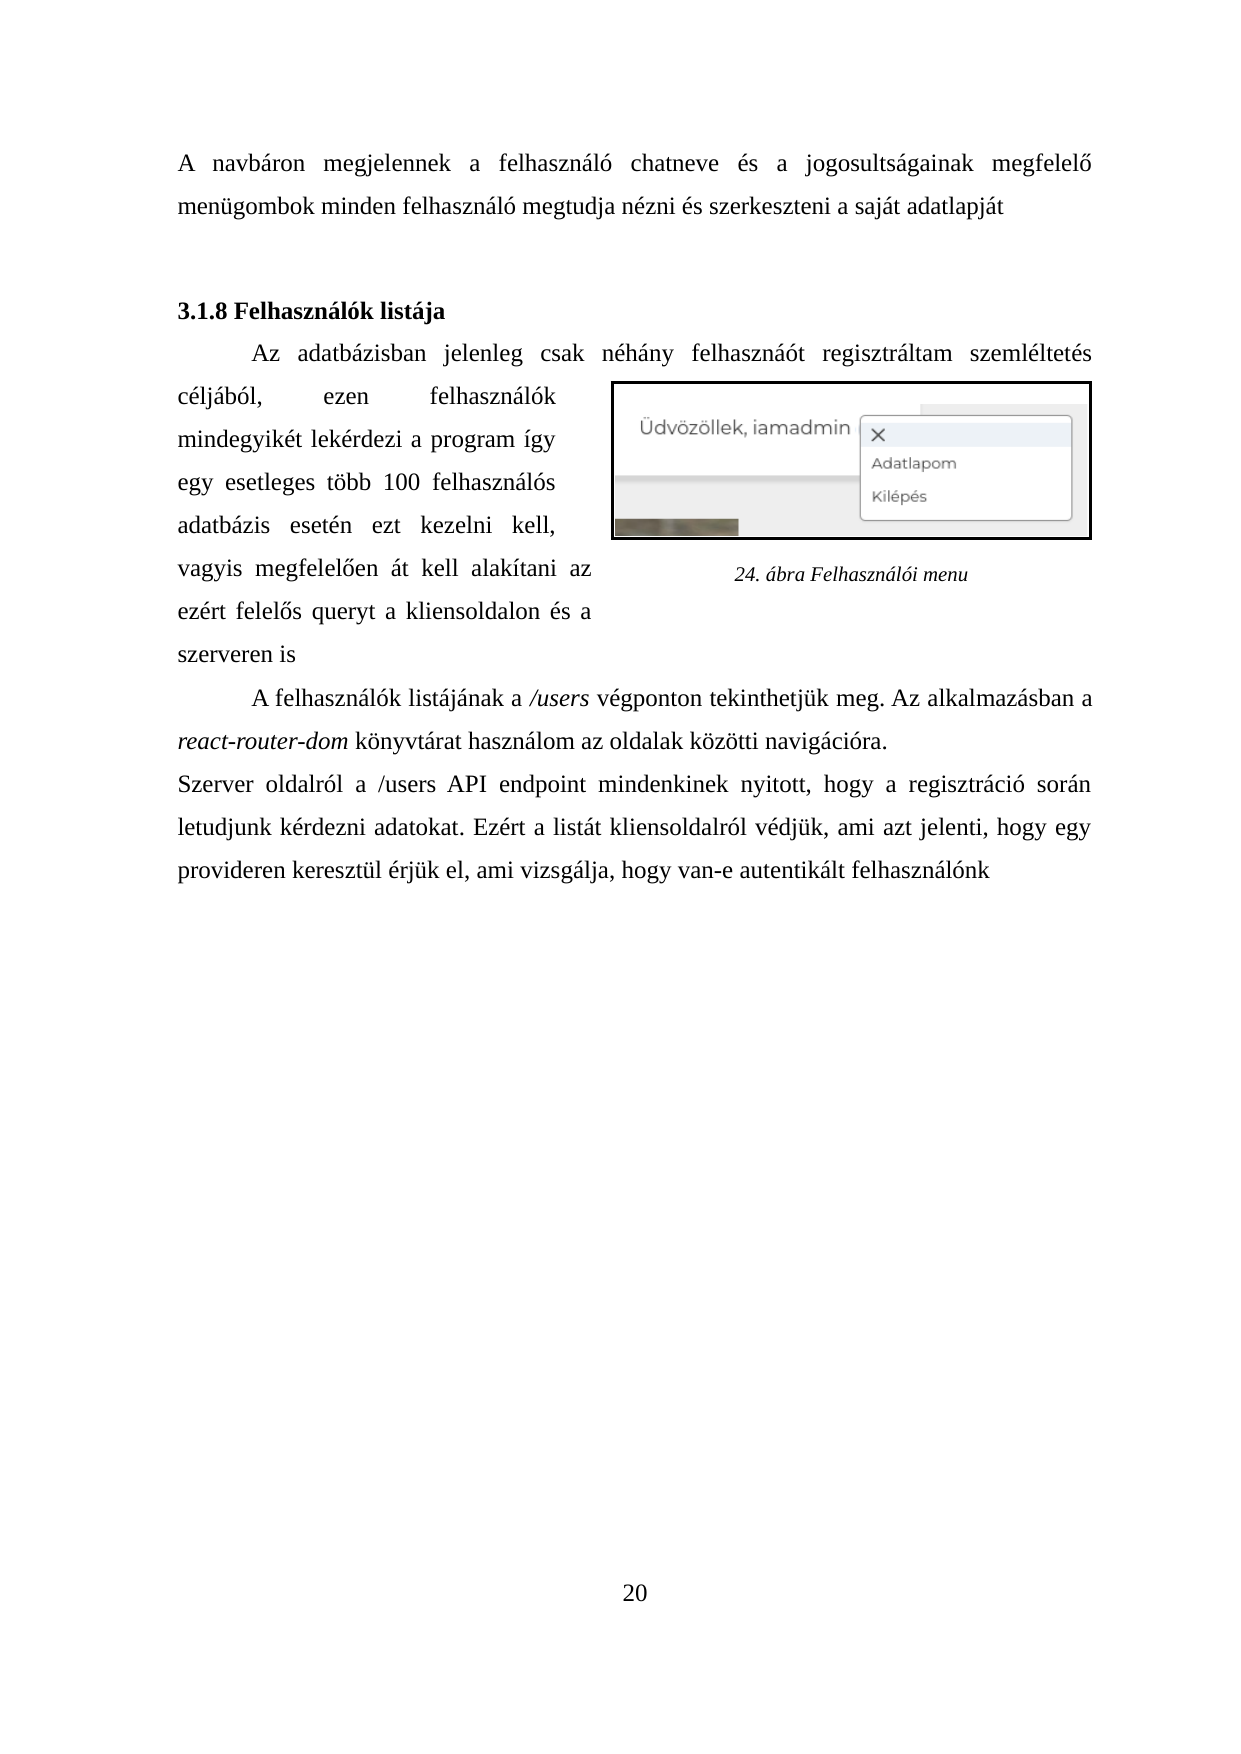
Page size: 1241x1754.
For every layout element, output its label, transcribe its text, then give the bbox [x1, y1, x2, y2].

subtitle 3.1.8 Felhasználók listája [177, 296, 1093, 325]
picture [615, 404, 1088, 536]
text Az adatbázisban jelenleg csak néhány felhasznáót regisztráltam szemléltetés céljából, ezen felhasználók mindegyikét lekérdezi a program így egy esetleges több 100 felhasználós adatbázis esetén ezt kezelni kell, vagyis megfelelően át kell alakítani az ezért felelős queryt a kliensoldalon és a szerveren is [177, 338, 1093, 668]
text A felhasználók listájának a /users végponton tekinthetjük meg. Az alkalmazásban a react-router-dom könyvtárat használom az oldalak közötti navigációra. [177, 683, 1093, 754]
text A navbáron megjelennek a felhasználó chatneve és a jogosultságainak megfelelő menügombok minden felhasználó megtudja nézni és szerkeszteni a saját adatlapját [177, 148, 1093, 219]
text Szerver oldalról a /users API endpoint mindenkinek nyitott, hogy a regisztráció során letudjunk kérdezni adatokat. Ezért a listát kliensoldalról védjük, ami azt jelenti, hogy egy provideren keresztül érjük el, ami vizsgálja, hogy van-e autentikált felhasználónk [177, 769, 1093, 884]
